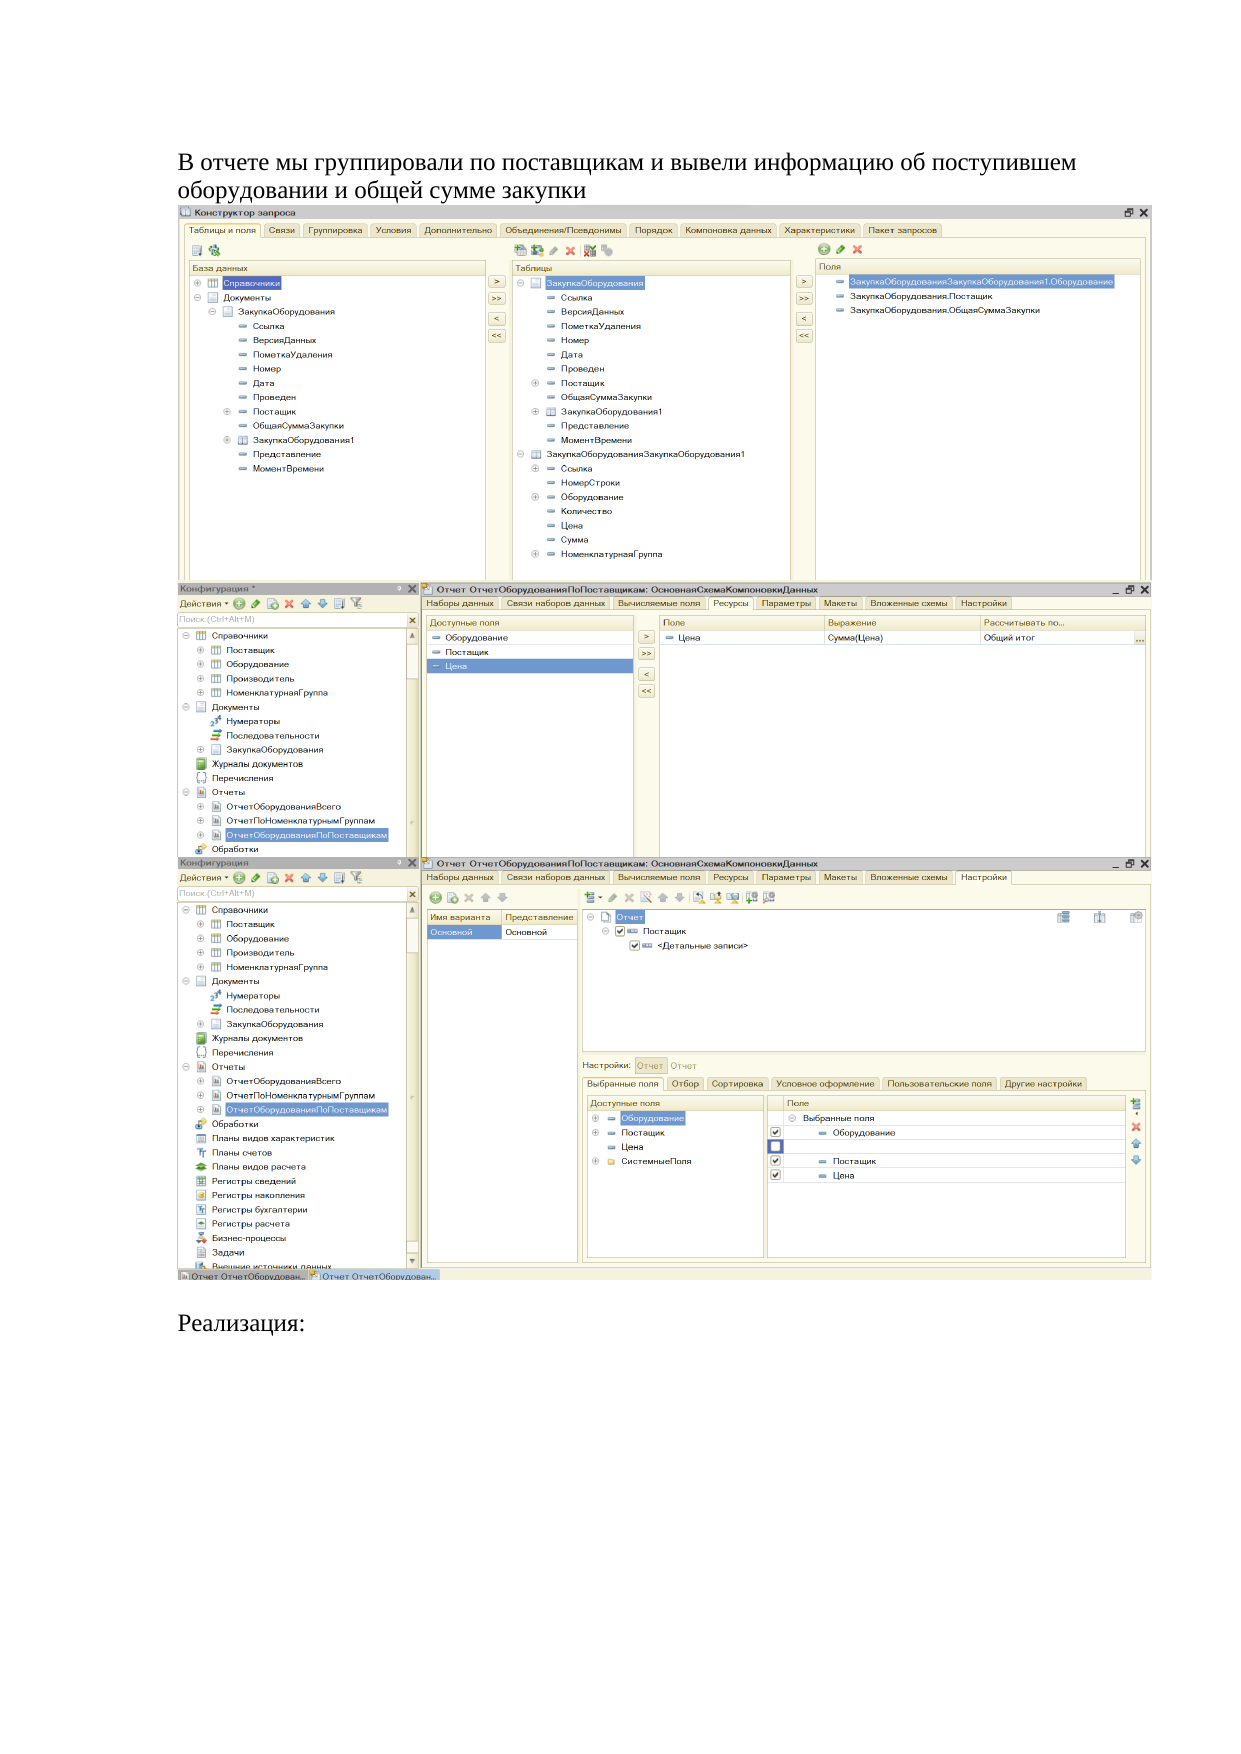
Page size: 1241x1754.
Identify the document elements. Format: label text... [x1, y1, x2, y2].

text В отчете мы группировали по поставщикам и вывели информацию об поступившем оборудовании и общей сумме закупки [177, 147, 1152, 204]
picture [177, 204, 1152, 1280]
text Реализация: [177, 1308, 1152, 1337]
